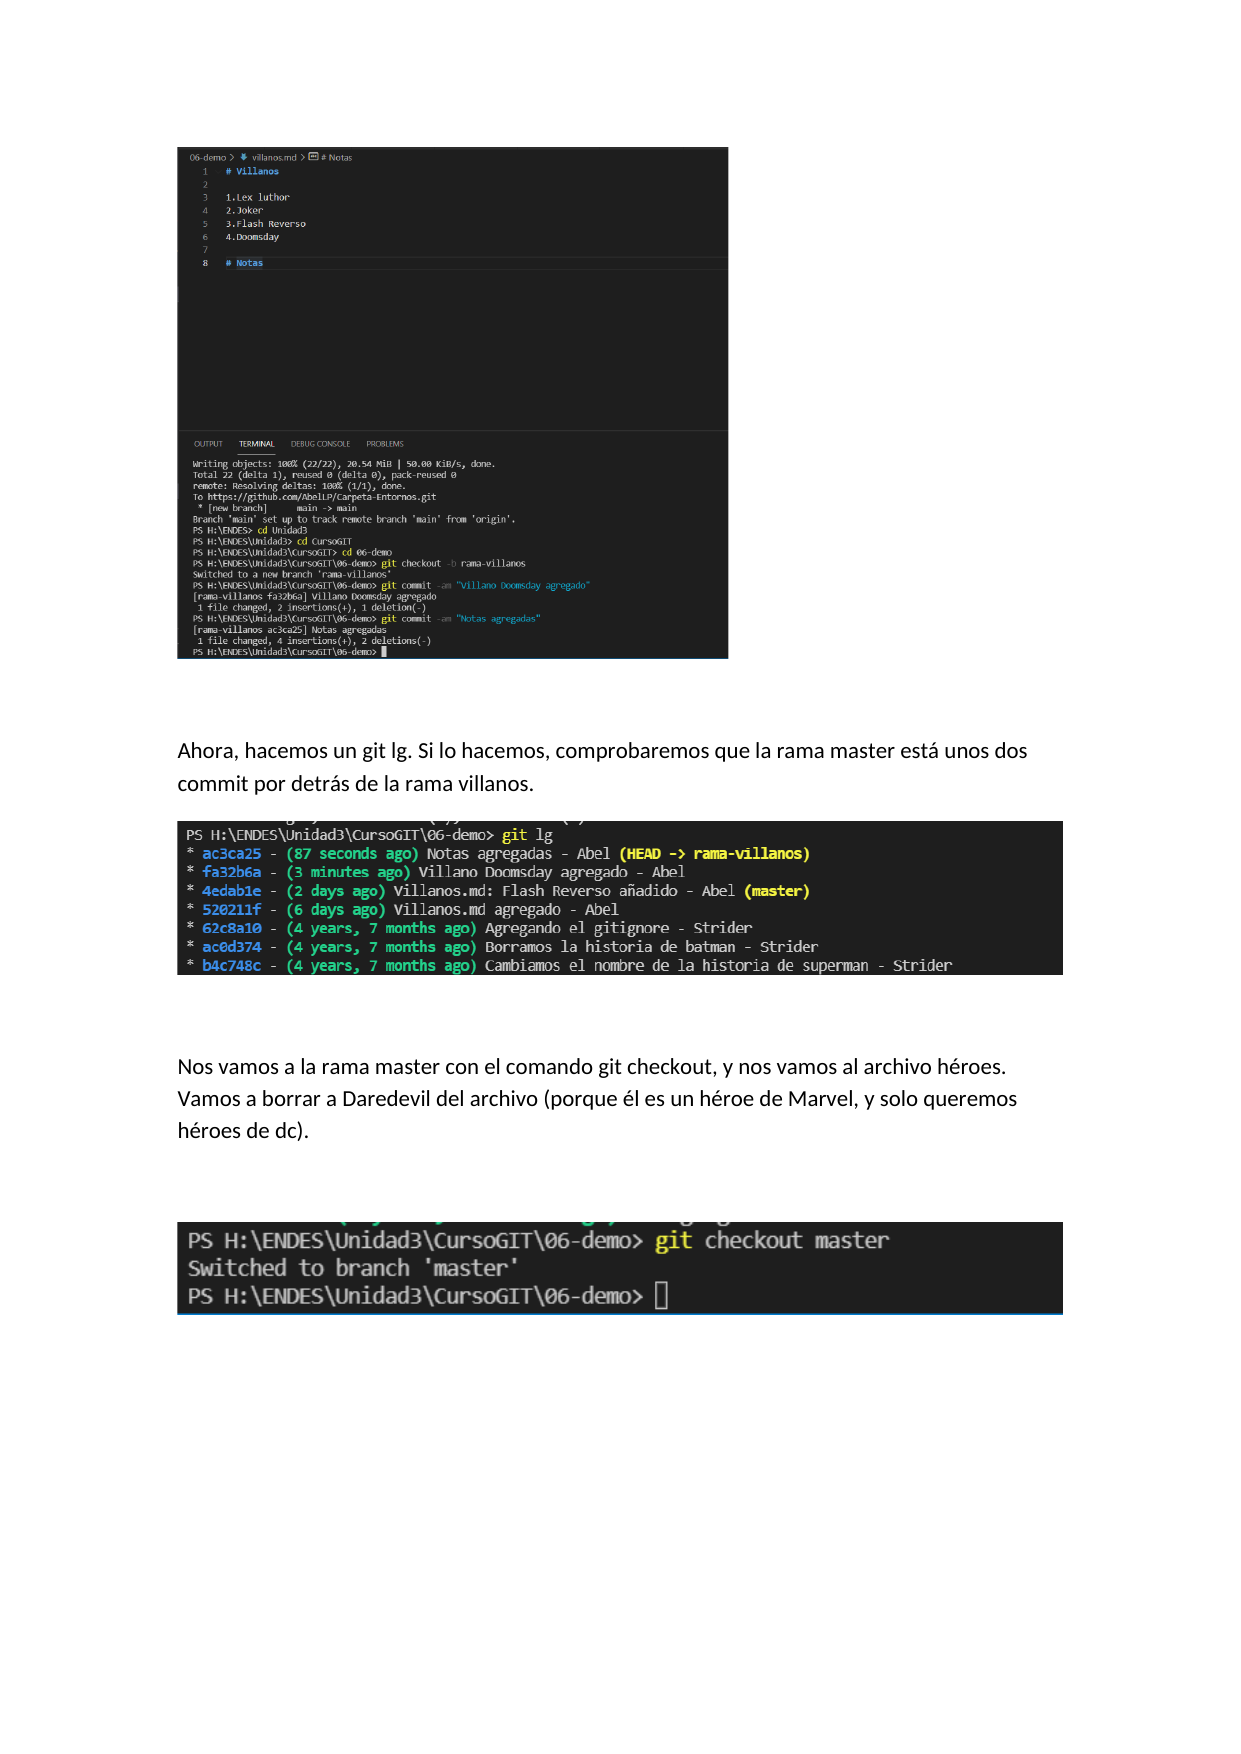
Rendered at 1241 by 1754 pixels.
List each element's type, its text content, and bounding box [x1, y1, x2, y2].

text Ahora, hacemos un git lg. Si lo hacemos, comprobaremos que la rama master está unos dos commit por detrás de la rama villanos. [177, 737, 1063, 797]
picture [177, 821, 1063, 975]
picture [177, 1222, 1063, 1315]
picture [177, 147, 729, 659]
text Nos vamos a la rama master con el comando git checkout, y nos vamos al archivo héroes. Vamos a borrar a Daredevil del archivo (porque él es un héroe de Marvel, y solo queremos héroes de dc). [177, 1052, 1063, 1145]
